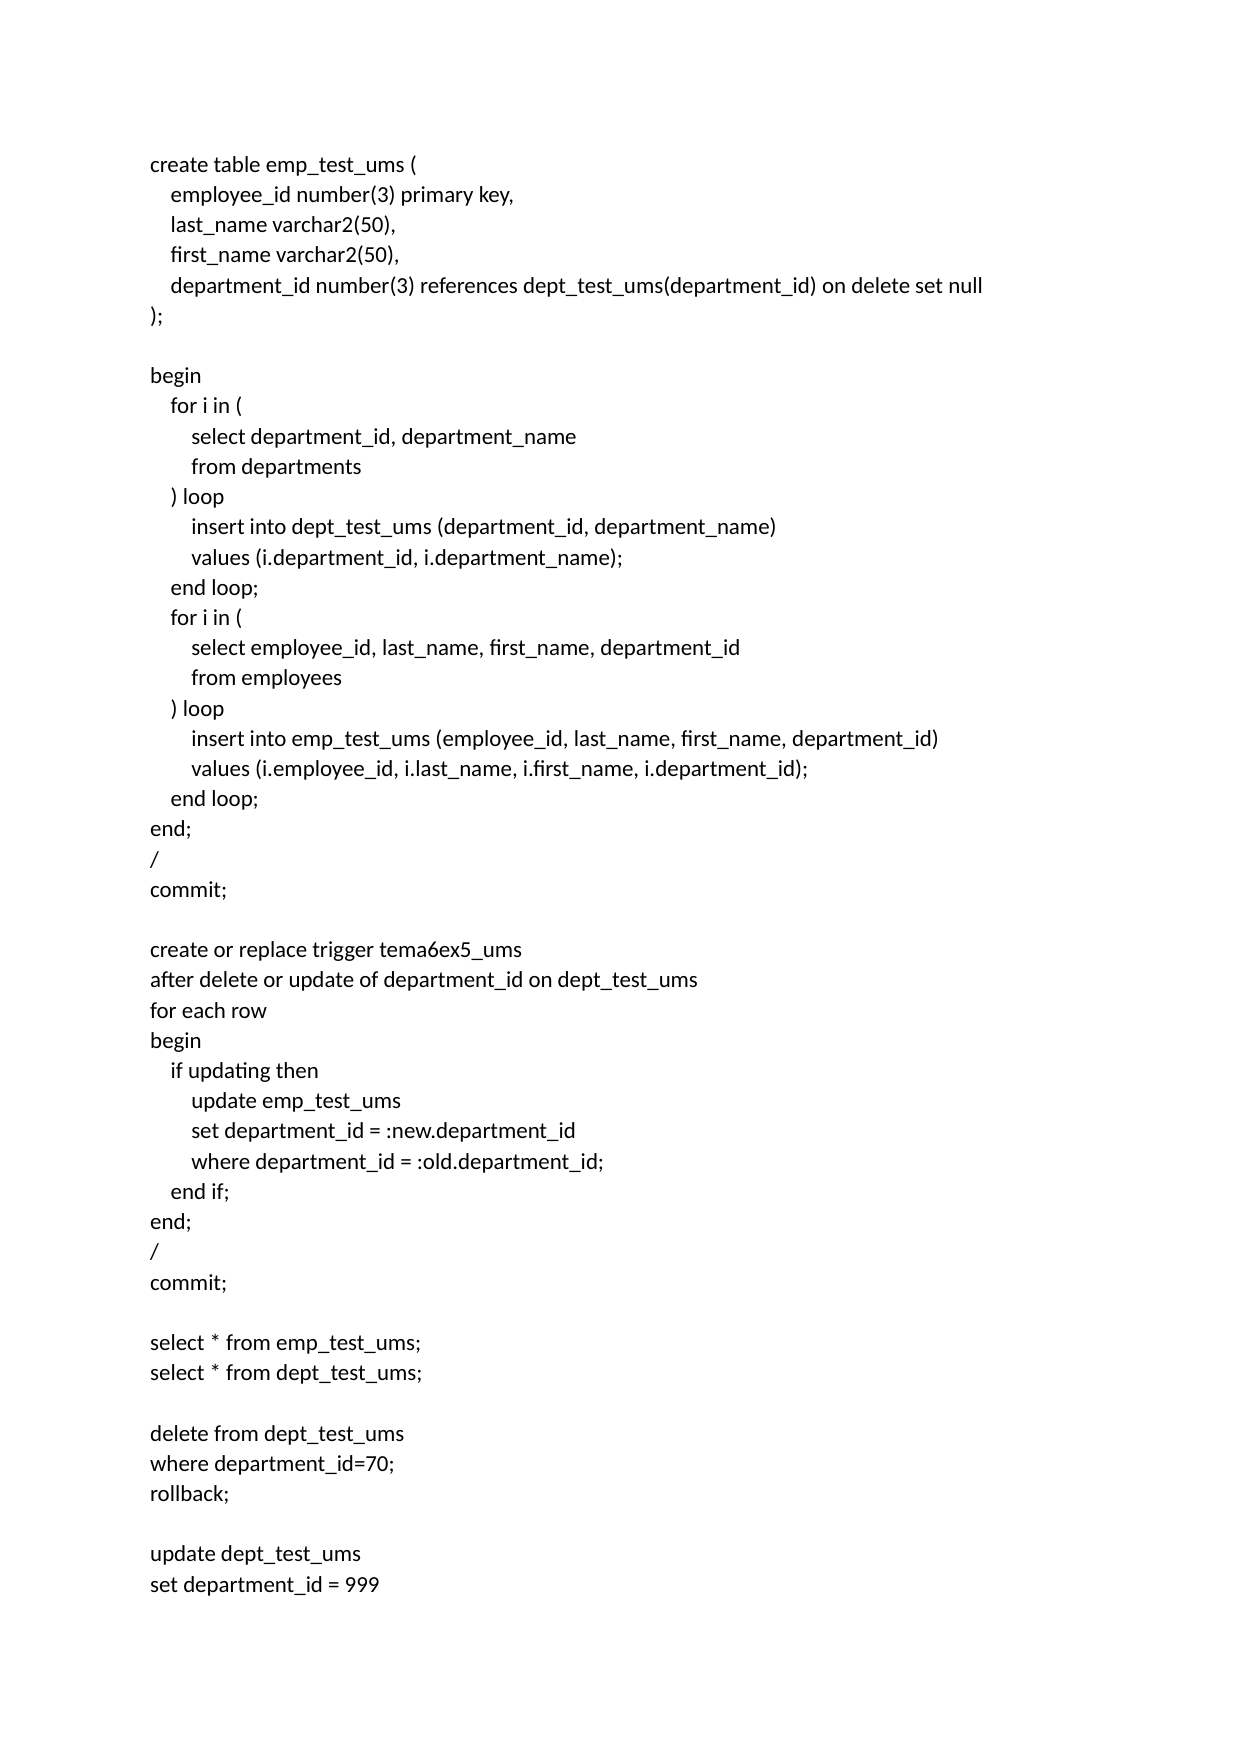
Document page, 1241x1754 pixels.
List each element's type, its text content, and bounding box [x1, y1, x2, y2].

text values (i.employee_id, i.last_name, i.first_name, i.department_id); [150, 754, 1090, 782]
text for each row [150, 996, 1090, 1024]
text / [150, 845, 1090, 873]
text department_id number(3) references dept_test_ums(department_id) on delete set null [150, 271, 1090, 299]
text end; [150, 1207, 1090, 1235]
text from employees [150, 663, 1090, 692]
text set department_id = :new.department_id [150, 1117, 1090, 1145]
text select department_id, department_name [150, 422, 1090, 450]
text commit; [150, 1268, 1090, 1296]
text where department_id = :old.department_id; [150, 1147, 1090, 1175]
text select * from emp_test_ums; [150, 1328, 1090, 1356]
text ) loop [150, 482, 1090, 510]
text employee_id number(3) primary key, [150, 180, 1090, 208]
text delete from dept_test_ums [150, 1419, 1090, 1447]
text where department_id=70; [150, 1449, 1090, 1477]
text ) loop [150, 694, 1090, 722]
text commit; [150, 875, 1090, 903]
text for i in ( [150, 603, 1090, 631]
text begin [150, 361, 1090, 389]
text for i in ( [150, 392, 1090, 420]
text create or replace trigger tema6ex5_ums [150, 935, 1090, 963]
text set department_id = 999 [150, 1570, 1090, 1598]
text select employee_id, last_name, first_name, department_id [150, 633, 1090, 661]
text ); [150, 301, 1090, 329]
text values (i.department_id, i.department_name); [150, 543, 1090, 571]
text select * from dept_test_ums; [150, 1358, 1090, 1386]
text update dept_test_ums [150, 1539, 1090, 1568]
text insert into emp_test_ums (employee_id, last_name, first_name, department_id) [150, 724, 1090, 752]
text end; [150, 814, 1090, 843]
text rollback; [150, 1479, 1090, 1507]
text if updating then [150, 1056, 1090, 1084]
text / [150, 1237, 1090, 1266]
text after delete or update of department_id on dept_test_ums [150, 966, 1090, 994]
text from departments [150, 452, 1090, 480]
text end loop; [150, 784, 1090, 812]
text insert into dept_test_ums (department_id, department_name) [150, 512, 1090, 541]
text first_name varchar2(50), [150, 241, 1090, 269]
text create table emp_test_ums ( [150, 150, 1090, 178]
text begin [150, 1026, 1090, 1054]
text update emp_test_ums [150, 1086, 1090, 1114]
text last_name varchar2(50), [150, 210, 1090, 238]
text end loop; [150, 573, 1090, 601]
text end if; [150, 1177, 1090, 1205]
